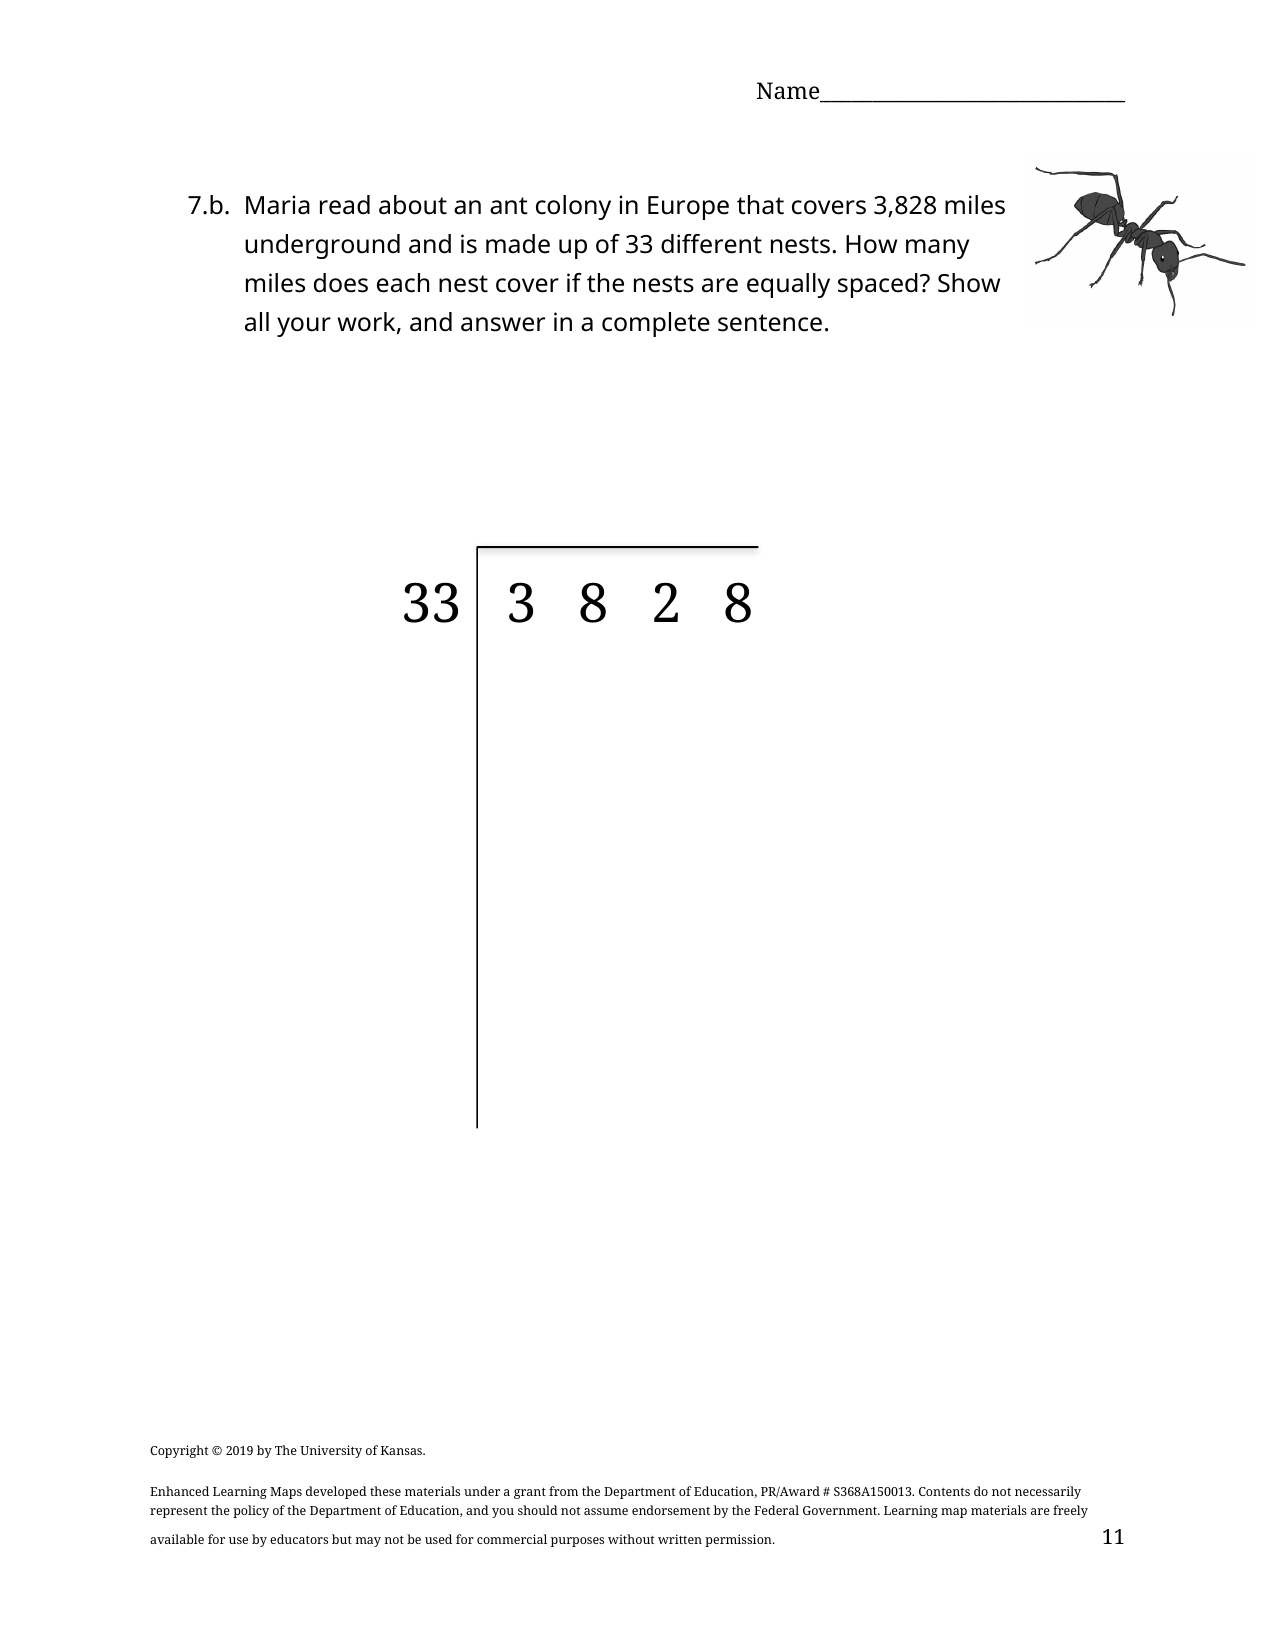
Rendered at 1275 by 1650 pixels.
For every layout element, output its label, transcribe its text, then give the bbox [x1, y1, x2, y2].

list Maria read about an ant colony in Europe that covers 3,828 miles underground and is made up of 33 different nests. How many miles does each nest cover if the nests are equally spaced? Show all your work, and answer in a complete sentence. [187, 187, 1125, 375]
picture [1025, 151, 1257, 332]
